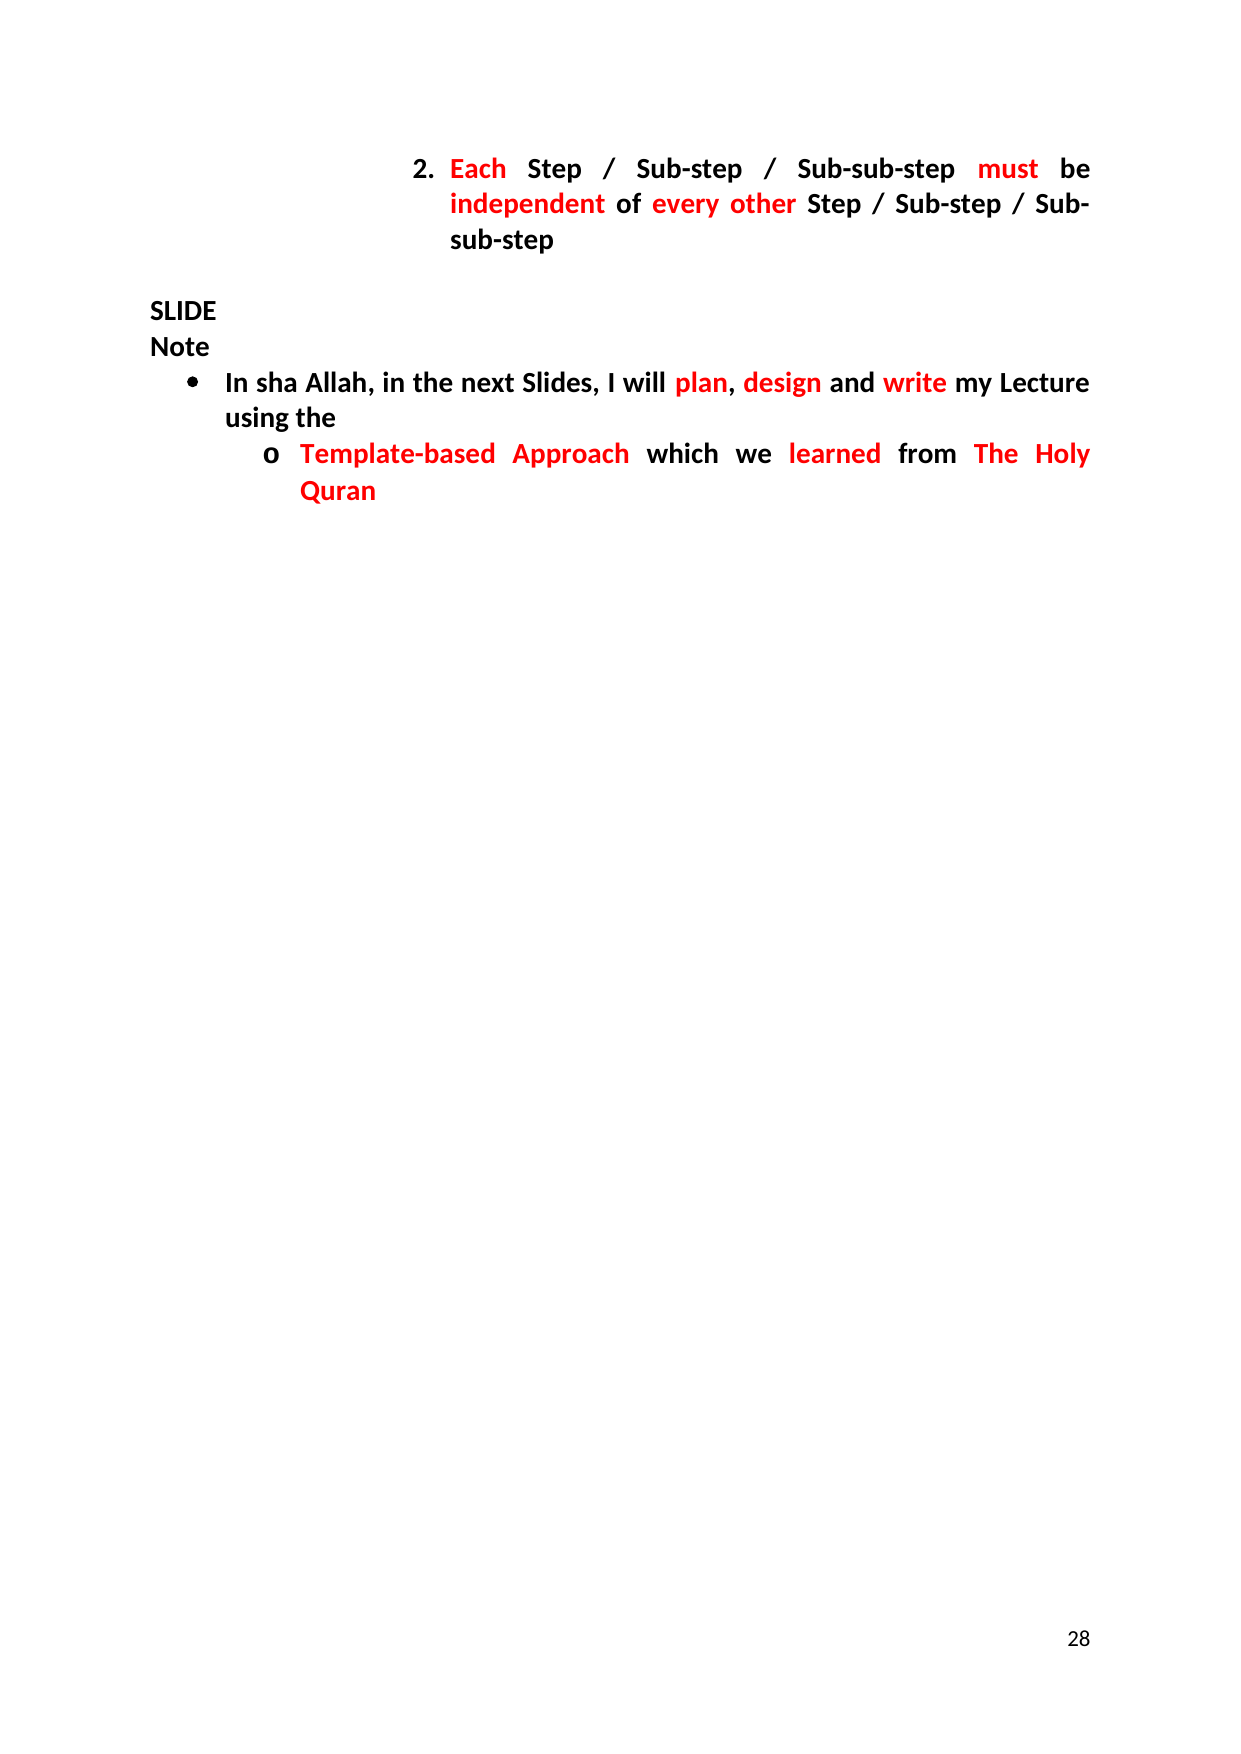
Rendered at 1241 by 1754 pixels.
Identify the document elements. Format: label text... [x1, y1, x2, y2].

list Each Step / Sub-step / Sub-sub-step must be independent of every other Step / Sub-step / Sub-sub-step [412, 150, 1090, 257]
list In sha Allah, in the next Slides, I will plan, design and write my Lecture using the [187, 364, 1090, 435]
text Note [150, 328, 1090, 364]
text SLIDE [150, 292, 1090, 328]
list Template-based Approach which we learned from The Holy Quran [262, 435, 1090, 508]
